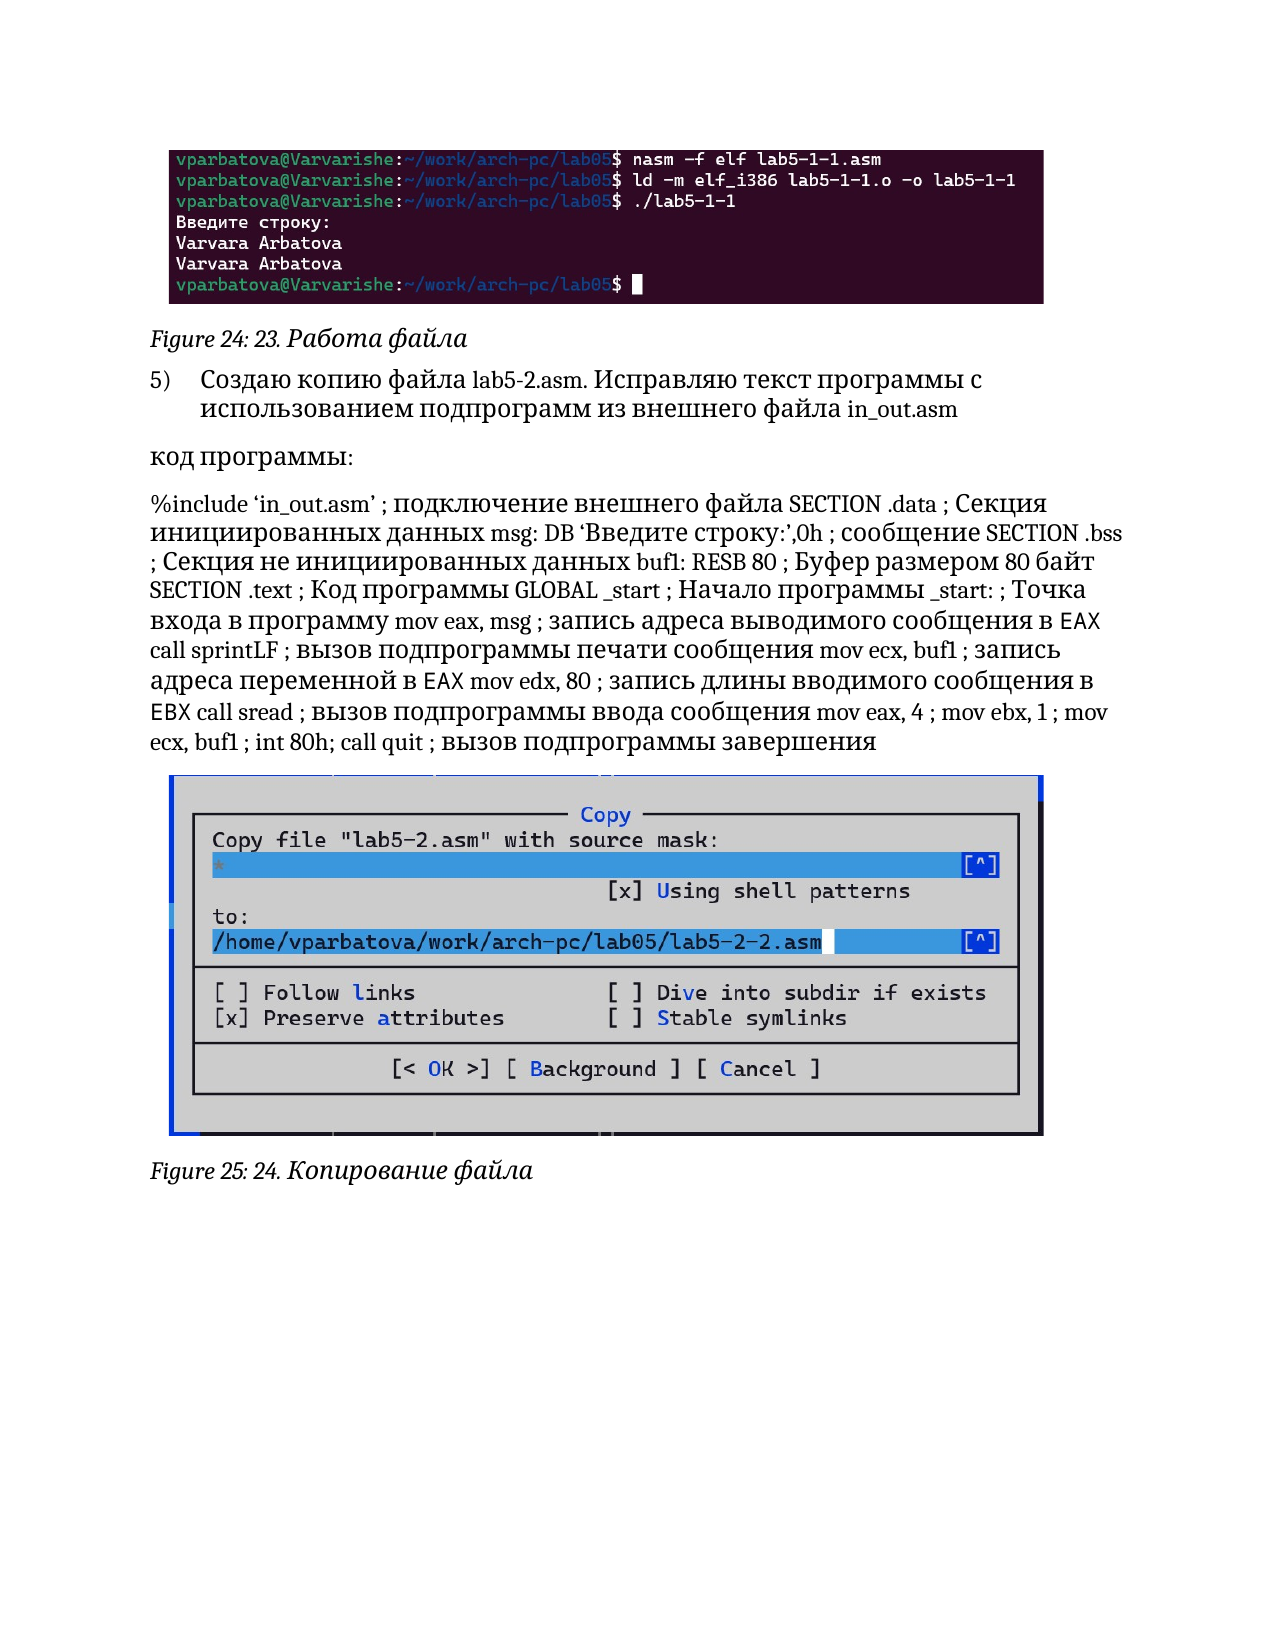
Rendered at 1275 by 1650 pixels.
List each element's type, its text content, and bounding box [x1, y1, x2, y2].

picture [168, 775, 1044, 1136]
text код программы: [150, 442, 1125, 471]
picture [168, 150, 1044, 304]
text Figure 25: 24. Копирование файла [150, 1157, 1125, 1186]
text %include ‘in_out.asm’ ; подключение внешнего файла SECTION .data ; Секция инициированных данных msg: DB ‘Введите строку:’,0h ; сообщение SECTION .bss ; Секция не инициированных данных buf1: RESB 80 ; Буфер размером 80 байт SECTION .text ; Код программы GLOBAL _start ; Начало программы _start: ; Точка входа в программу mov eax, msg ; запись адреса выводимого сообщения в EAX call sprintLF ; вызов подпрограммы печати сообщения mov ecx, buf1 ; запись адреса переменной в EAX mov edx, 80 ; запись длины вводимого сообщения в EBX call sread ; вызов подпрограммы ввода сообщения mov eax, 4 ; mov ebx, 1 ; mov ecx, buf1 ; int 80h; call quit ; вызов подпрограммы завершения [150, 490, 1125, 756]
list Создаю копию файла lab5-2.asm. Исправляю текст программы с использованием подпрограмм из внешнего файла in_out.asm [150, 366, 1125, 424]
text Figure 24: 23. Работа файла [150, 325, 1125, 354]
